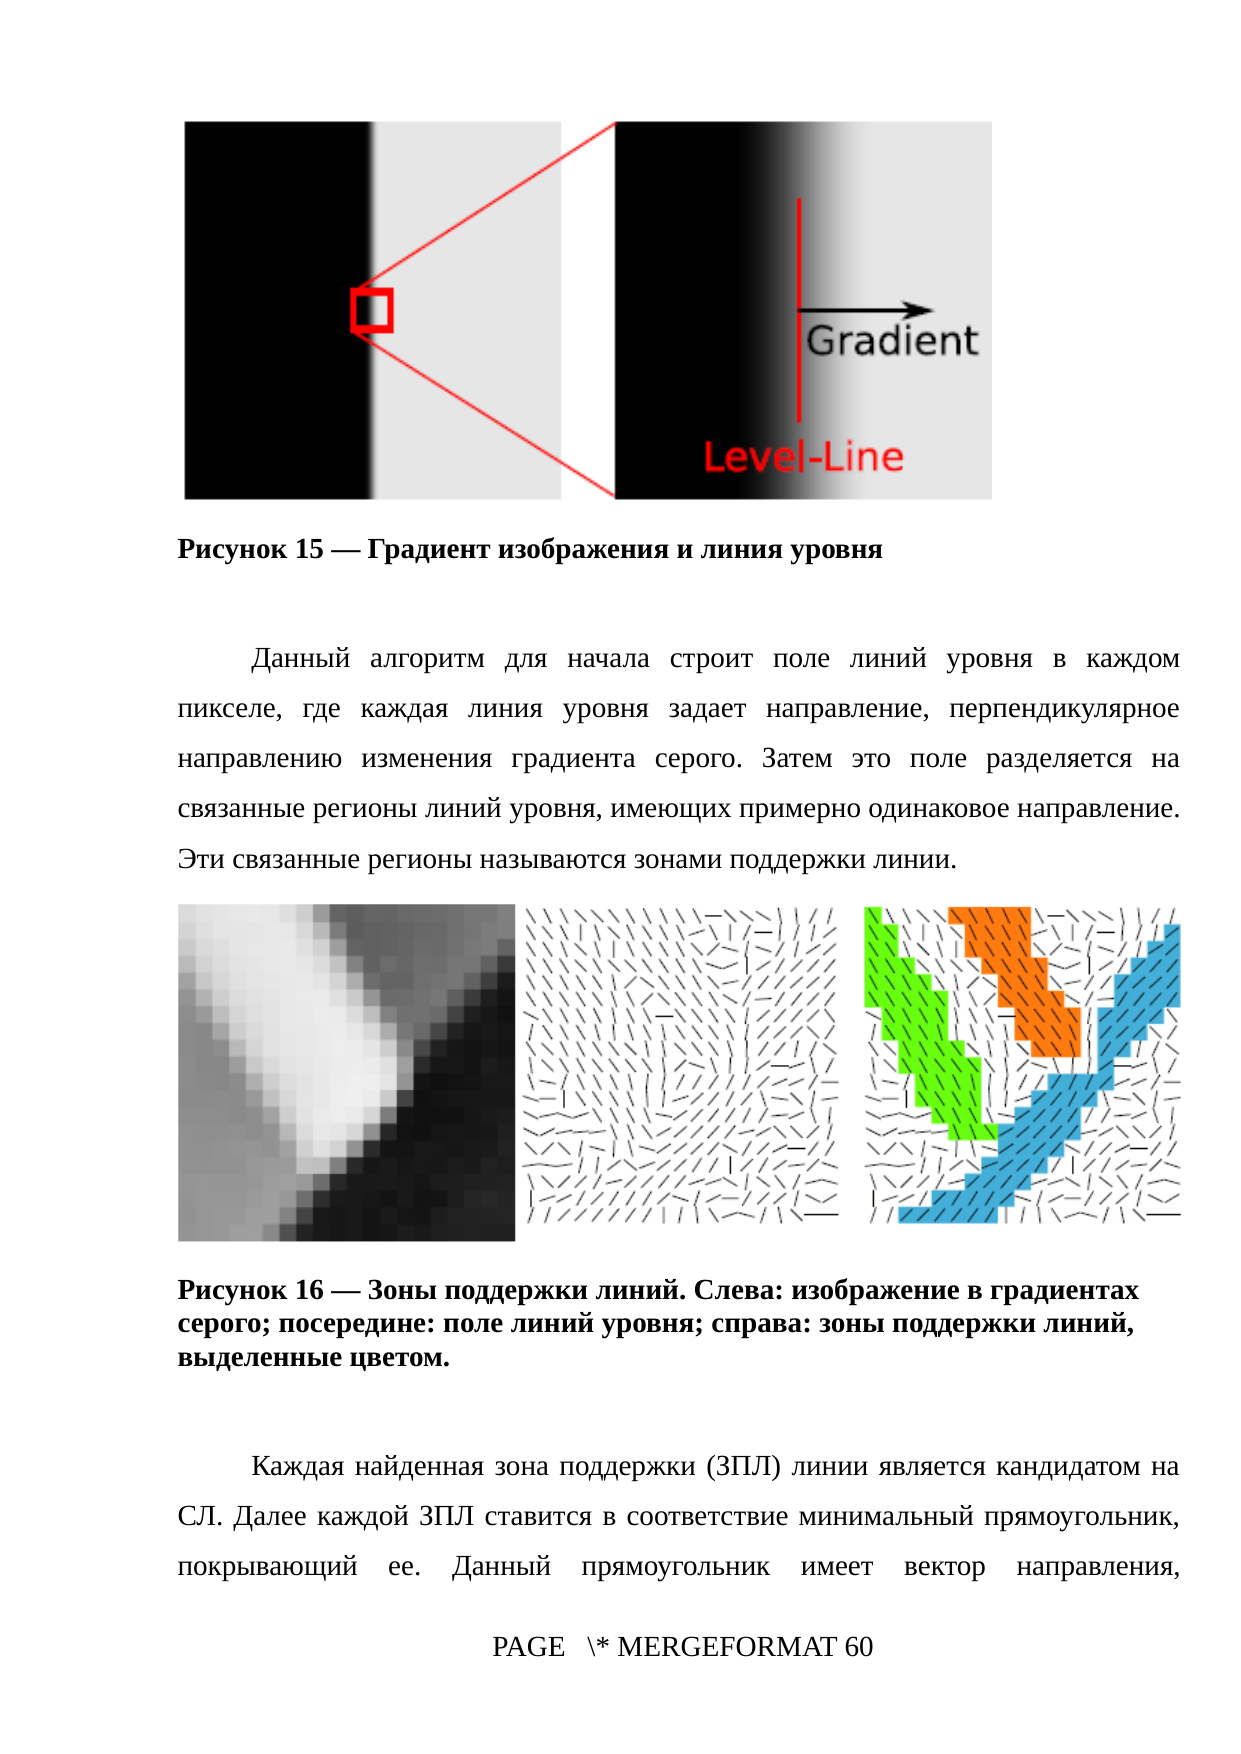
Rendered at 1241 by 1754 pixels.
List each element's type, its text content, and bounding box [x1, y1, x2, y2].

picture [177, 118, 992, 502]
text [177, 1448, 1181, 1582]
picture [177, 903, 1181, 1243]
text Данный алгоритм для начала строит поле линий уровня в каждом пикселе, где каждая линия уровня задает направление, перпендикулярное направлению изменения градиента серого. Затем это поле разделяется на связанные регионы линий уровня, имеющих примерно одинаковое направление. Эти связанные регионы называются зонами поддержки линии. [177, 640, 1181, 874]
